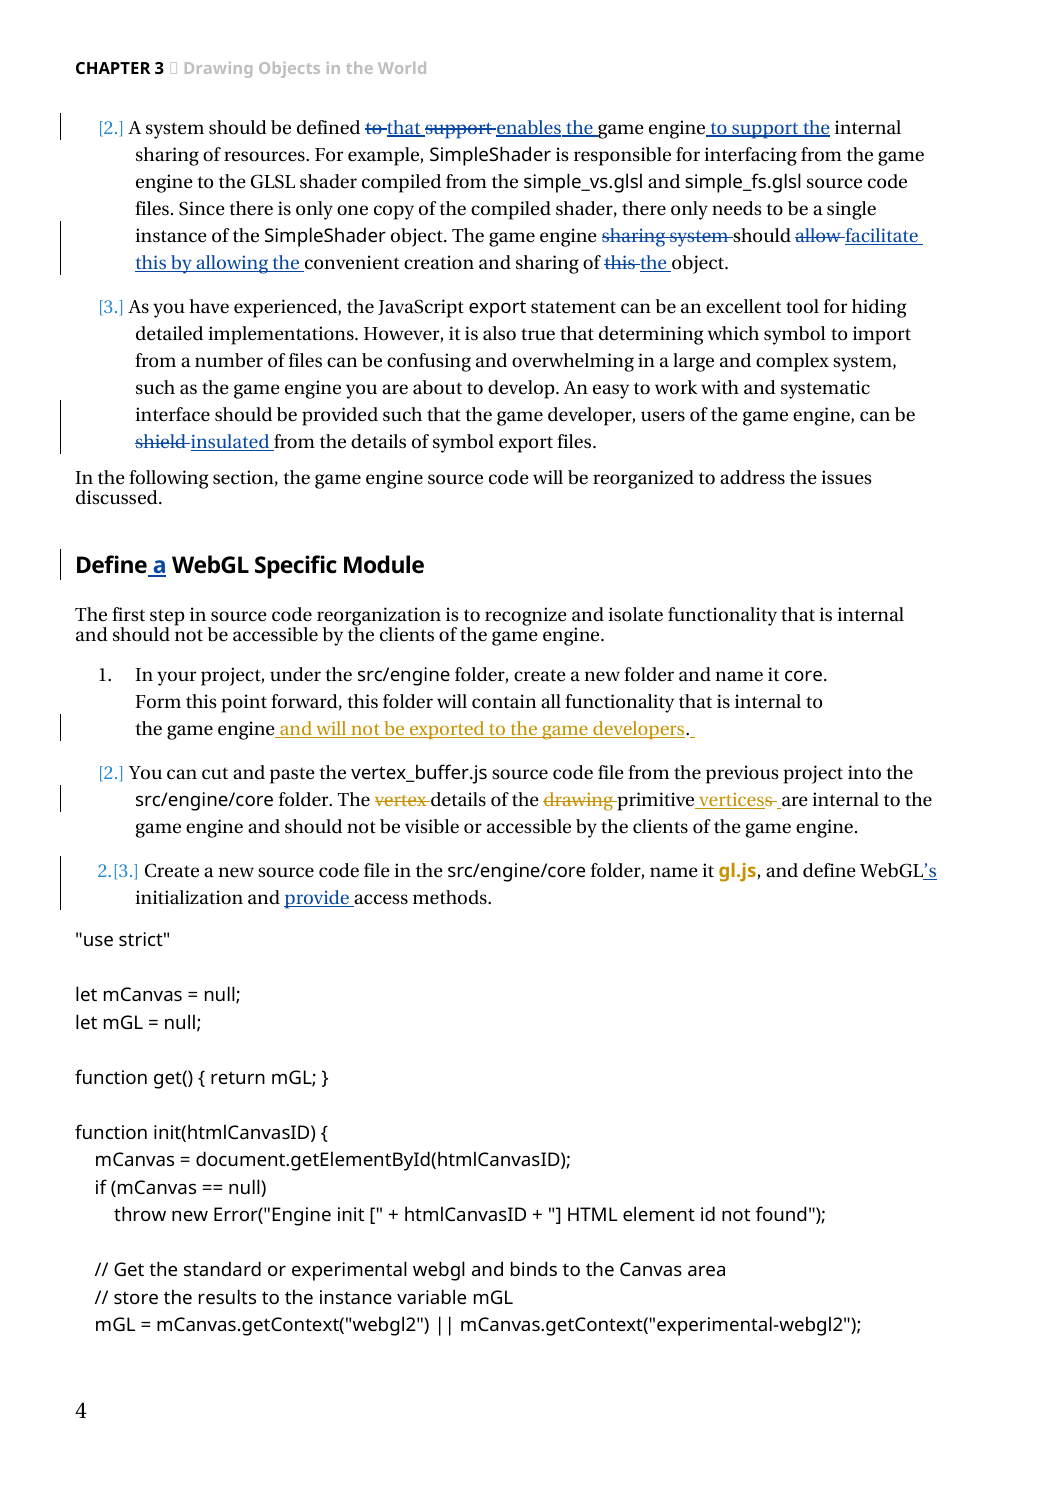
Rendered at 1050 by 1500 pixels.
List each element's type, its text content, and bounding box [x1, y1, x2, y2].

list A system should be defined game engine internal sharing of resources. For example, SimpleShader is responsible for interfacing from the game engine to the GLSL shader compiled from the simple_vs.glsl and simple_fs.glsl source code files. Since there is only one copy of the compiled shader, there only needs to be a single instance of the SimpleShader object. The game engine should convenient creation and sharing of object. [97, 112, 937, 275]
text In the following section, the game engine source code will be reorganized to address the issues discussed. [75, 471, 937, 509]
text function init(htmlCanvasID) { [75, 1119, 937, 1145]
text function get() { return mGL; } [75, 1064, 937, 1090]
list You can cut and paste the vertex_buffer.js source code file from the previous project into the src/engine/core folder. The details of the primitiveare internal to the game engine and should not be visible or accessible by the clients of the game engine. [97, 758, 937, 839]
list Create a new source code file in the src/engine/core folder, name it gl.js, and define WebGL initialization and access methods. [97, 856, 937, 910]
text if (mCanvas == null) [75, 1174, 937, 1200]
text let mGL = null; [75, 1009, 937, 1035]
text The first step in source code reorganization is to recognize and isolate functionality that is internal and should not be accessible by the clients of the game engine. [75, 607, 937, 646]
subtitle Define WebGL Specific Module [75, 548, 937, 580]
text // Get the standard or experimental webgl and binds to the Canvas area [75, 1257, 937, 1282]
list In your project, under the src/engine folder, create a new folder and name it core. Form this point forward, this folder will contain all functionality that is internal to the game engine. [97, 660, 847, 741]
text let mCanvas = null; [75, 982, 937, 1007]
list As you have experienced, the JavaScript export statement can be an excellent tool for hiding detailed implementations. However, it is also true that determining which symbol to import from a number of files can be confusing and overwhelming in a large and complex system, such as the game engine you are about to develop. An easy to work with and systematic interface should be provided such that the game developer, users of the game engine, can be from the details of symbol export files. [97, 292, 937, 454]
text mGL = mCanvas.getContext("webgl2") || mCanvas.getContext("experimental-webgl2"); [75, 1312, 937, 1337]
text // store the results to the instance variable mGL [75, 1284, 937, 1310]
text "use strict" [75, 927, 937, 952]
text mCanvas = document.getElementById(htmlCanvasID); [75, 1147, 937, 1172]
text throw new Error("Engine init [" + htmlCanvasID + "] HTML element id not found"); [75, 1202, 937, 1227]
